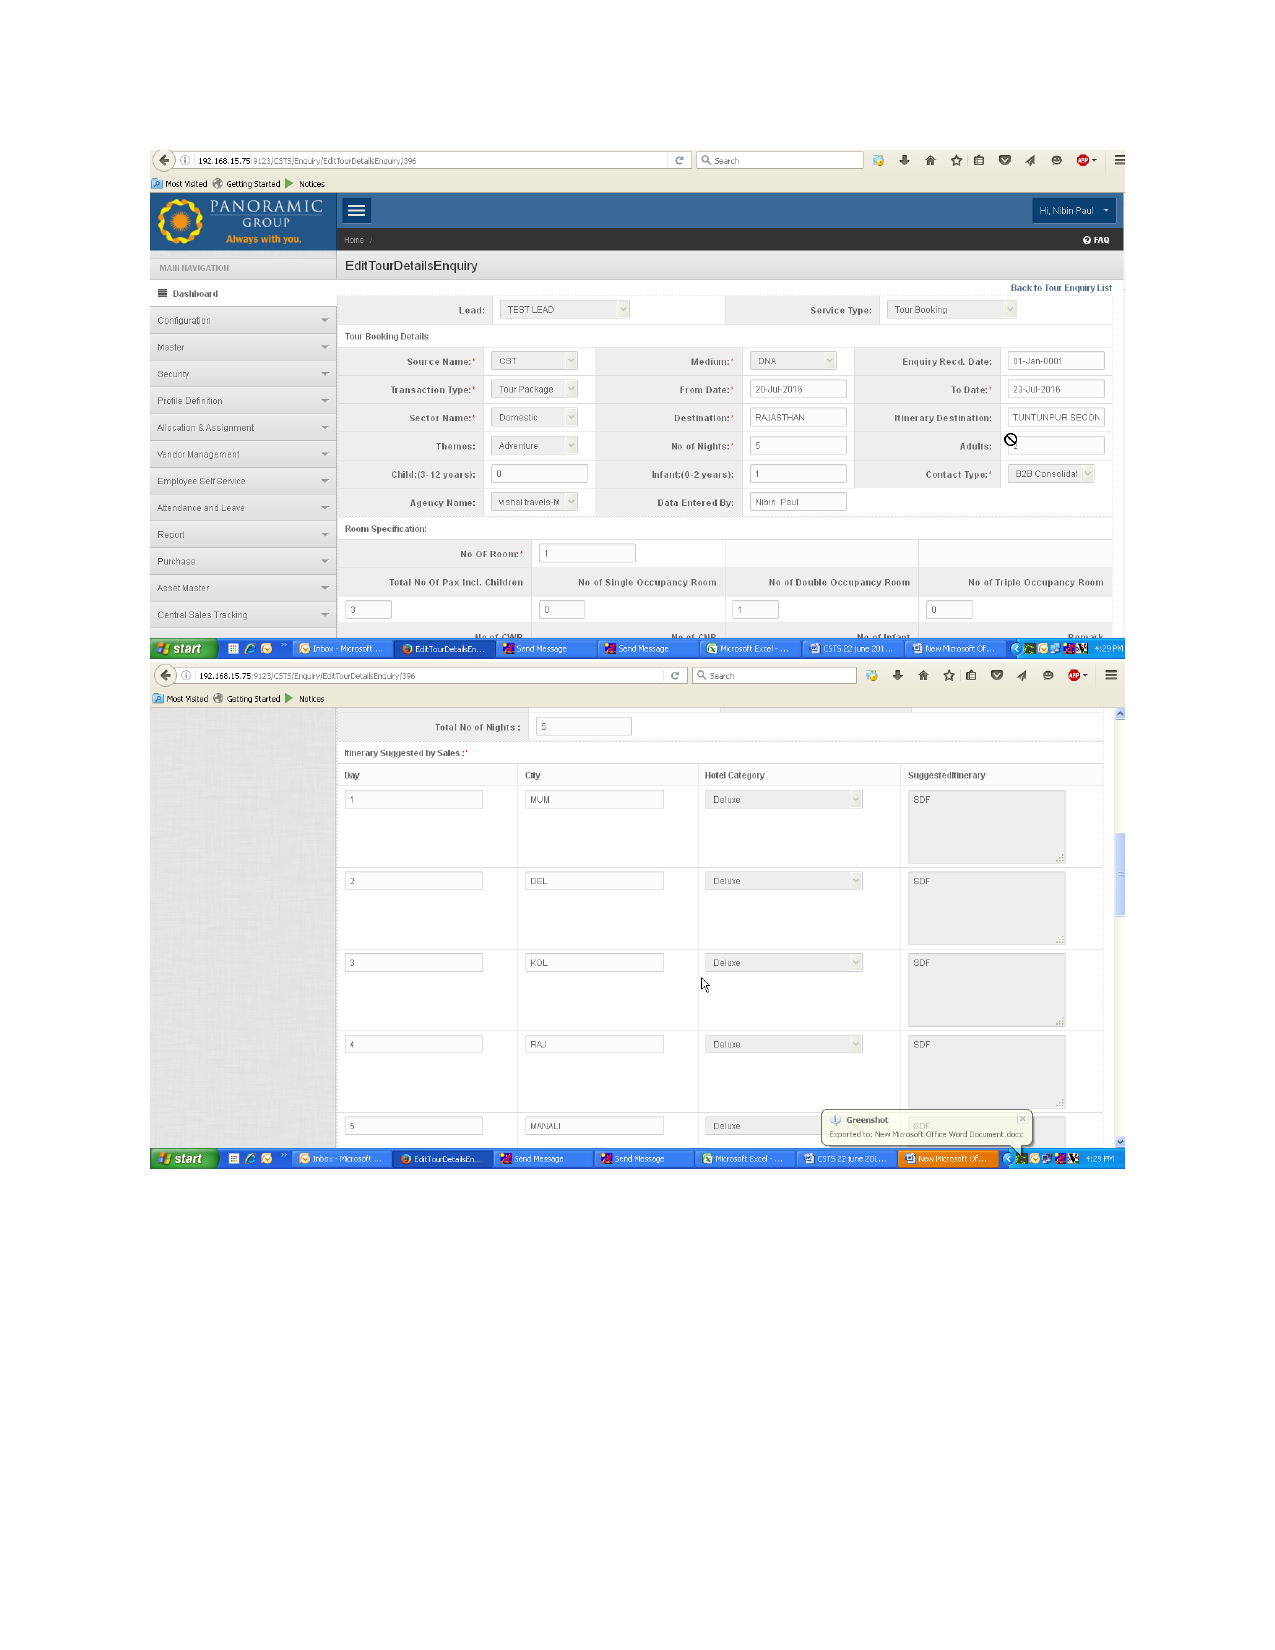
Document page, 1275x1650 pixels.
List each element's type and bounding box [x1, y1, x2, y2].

picture [150, 662, 1125, 1169]
picture [150, 150, 1125, 659]
